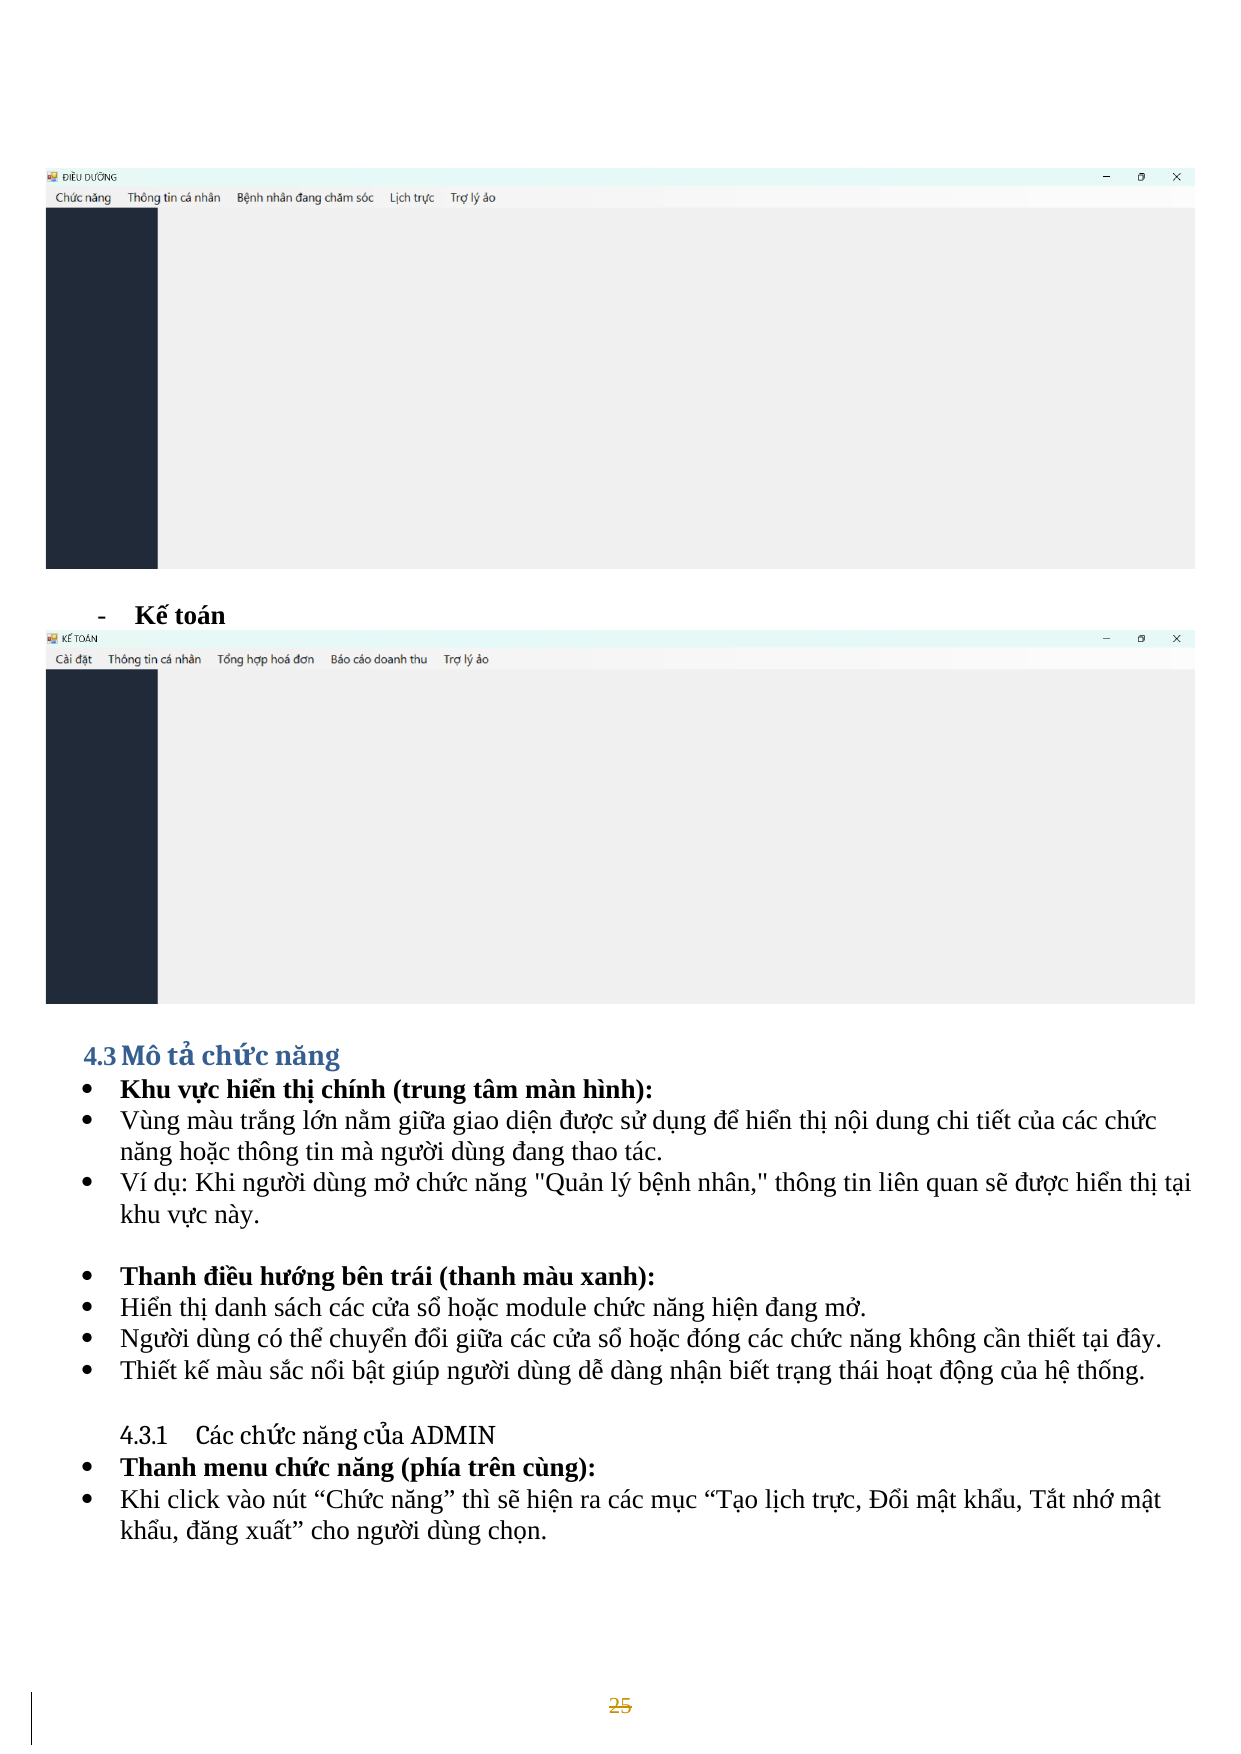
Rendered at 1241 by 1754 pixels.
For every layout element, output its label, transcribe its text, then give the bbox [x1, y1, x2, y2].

list Khu vực hiển thị chính (trung tâm màn hình): [82, 1073, 1194, 1104]
picture [45, 168, 1195, 569]
list Thanh menu chức năng (phía trên cùng): [82, 1452, 1194, 1483]
subtitle Các chức năng của ADMIN [120, 1420, 1194, 1452]
subtitle Mô tả chức năng [83, 1039, 1194, 1073]
list Kế toán [97, 599, 1194, 630]
list Hiển thị danh sách các cửa sổ hoặc module chức năng hiện đang mở. [82, 1291, 1194, 1323]
list Thiết kế màu sắc nổi bật giúp người dùng dễ dàng nhận biết trạng thái hoạt động của hệ thống. [82, 1354, 1194, 1385]
list Vùng màu trắng lớn nằm giữa giao diện được sử dụng để hiển thị nội dung chi tiết của các chức năng hoặc thông tin mà người dùng đang thao tác. [82, 1104, 1194, 1167]
list Người dùng có thể chuyển đổi giữa các cửa sổ hoặc đóng các chức năng không cần thiết tại đây. [82, 1323, 1194, 1354]
list Khi click vào nút “Chức năng” thì sẽ hiện ra các mục “Tạo lịch trực, Đổi mật khẩu, Tắt nhớ mật khẩu, đăng xuất” cho người dùng chọn. [82, 1483, 1194, 1545]
list Thanh điều hướng bên trái (thanh màu xanh): [82, 1260, 1194, 1291]
picture [45, 630, 1195, 1004]
list Ví dụ: Khi người dùng mở chức năng "Quản lý bệnh nhân," thông tin liên quan sẽ được hiển thị tại khu vực này. [82, 1167, 1194, 1229]
